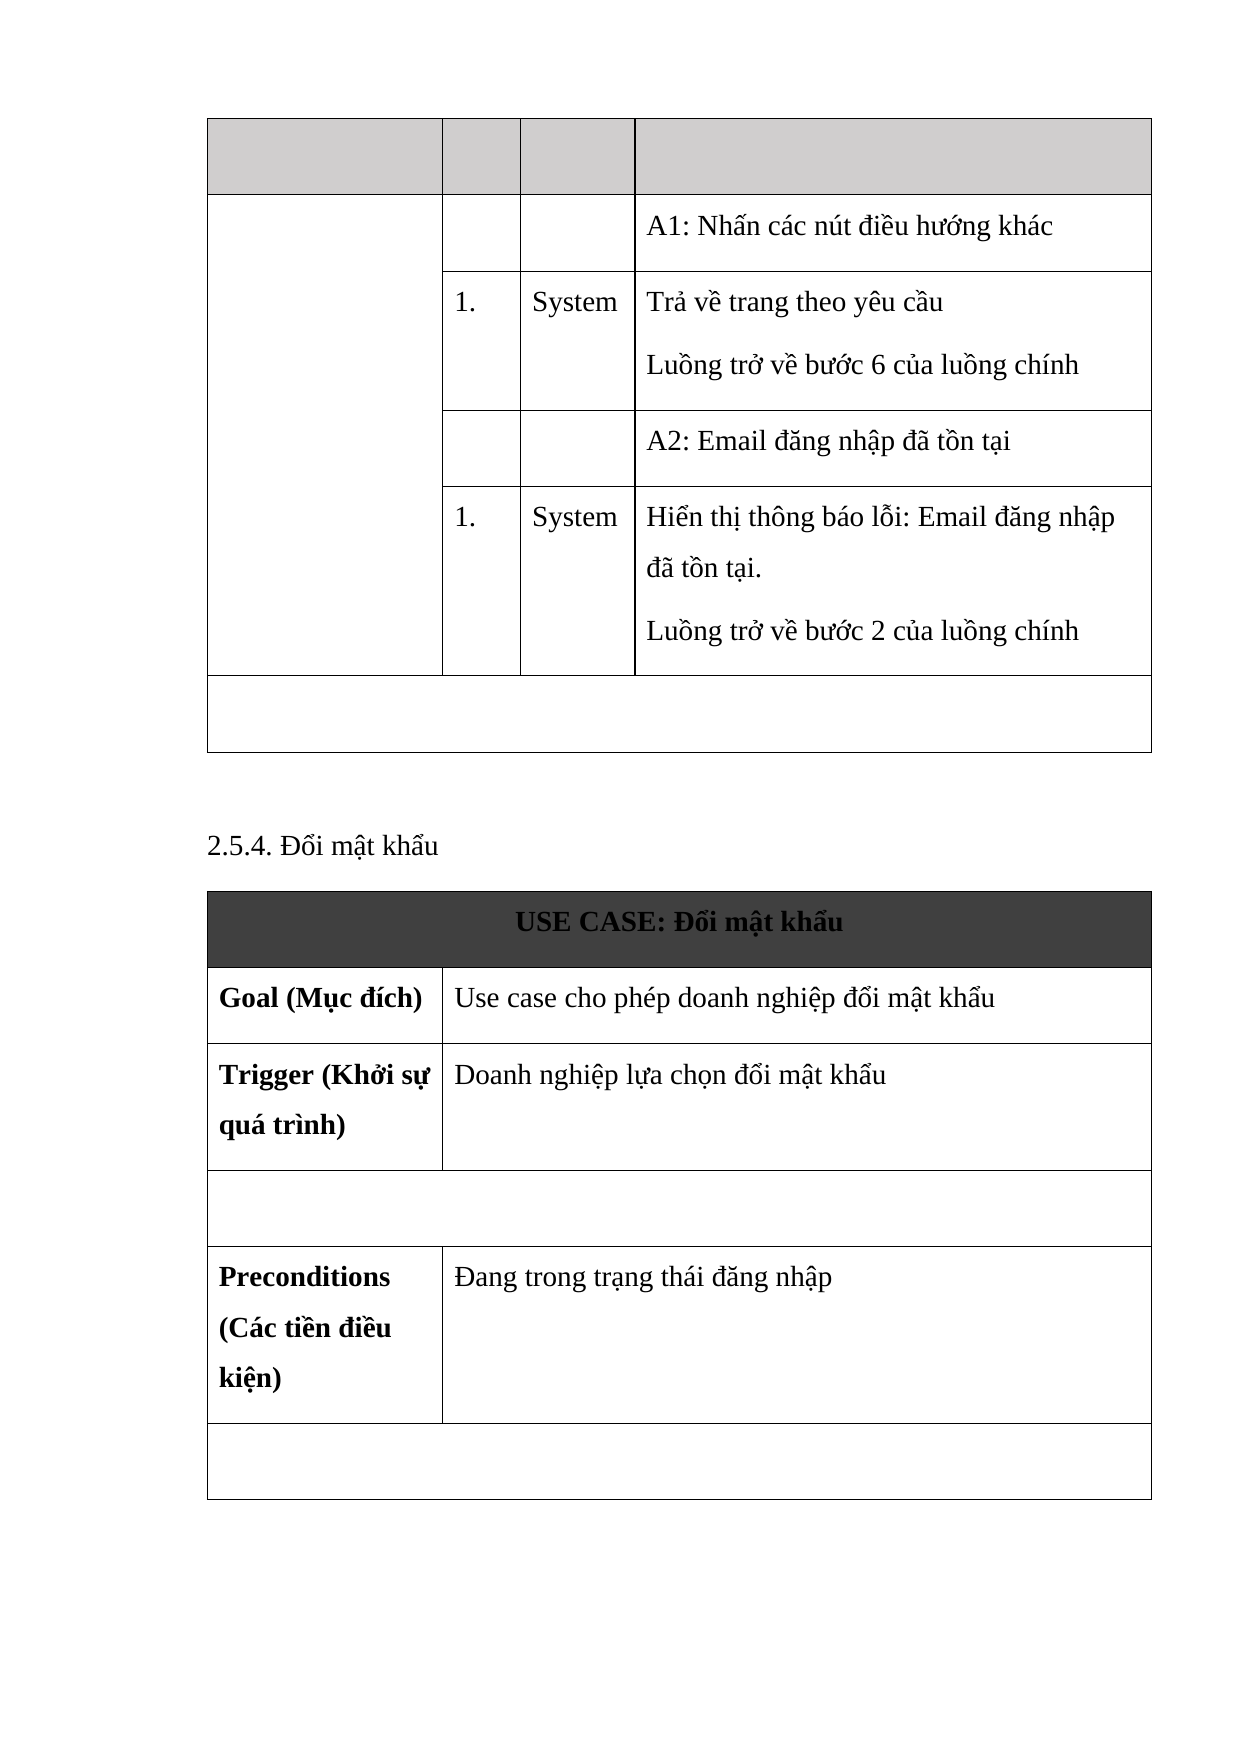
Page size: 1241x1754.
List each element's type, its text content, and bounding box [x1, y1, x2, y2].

table_cell Hiển thị thông báo lỗi: Email đăng nhập đã tồn tại. Luồng trở về bước 2 của luồng chính [636, 487, 1151, 675]
table_cell [521, 195, 634, 271]
table_cell Step [443, 119, 520, 194]
table_cell [208, 195, 442, 675]
table_cell System [521, 487, 634, 675]
table_header USE CASE: Đổi mật khẩu [208, 892, 1151, 967]
subtitle 2.5.4. Đổi mật khẩu [207, 828, 1122, 861]
table_cell [208, 1171, 1151, 1246]
table_cell [443, 411, 520, 486]
table_cell Trigger (Khởi sự quá trình) [208, 1044, 442, 1170]
table_cell EXTENSIONS [208, 119, 442, 194]
table_cell System [521, 272, 634, 410]
table_cell 1. [443, 487, 520, 675]
table_cell Preconditions (Các tiền điều kiện) [208, 1247, 442, 1423]
table_cell [208, 1424, 1151, 1499]
table_cell [443, 195, 520, 271]
table_cell Doanh nghiệp lựa chọn đổi mật khẩu [443, 1044, 1151, 1170]
table_cell A1: Nhấn các nút điều hướng khác [636, 195, 1151, 271]
table_cell 1. [443, 272, 520, 410]
table_cell Trả về trang theo yêu cầu Luồng trở về bước 6 của luồng chính [636, 272, 1151, 410]
table_cell A2: Email đăng nhập đã tồn tại [636, 411, 1151, 486]
table_cell [208, 676, 1151, 752]
table_cell Đang trong trạng thái đăng nhập [443, 1247, 1151, 1423]
table_cell Use case cho phép doanh nghiệp đổi mật khẩu [443, 968, 1151, 1043]
table_cell [521, 411, 634, 486]
table_cell Action [636, 119, 1151, 194]
table_cell Goal (Mục đích) [208, 968, 442, 1043]
table_cell Actor [521, 119, 634, 194]
